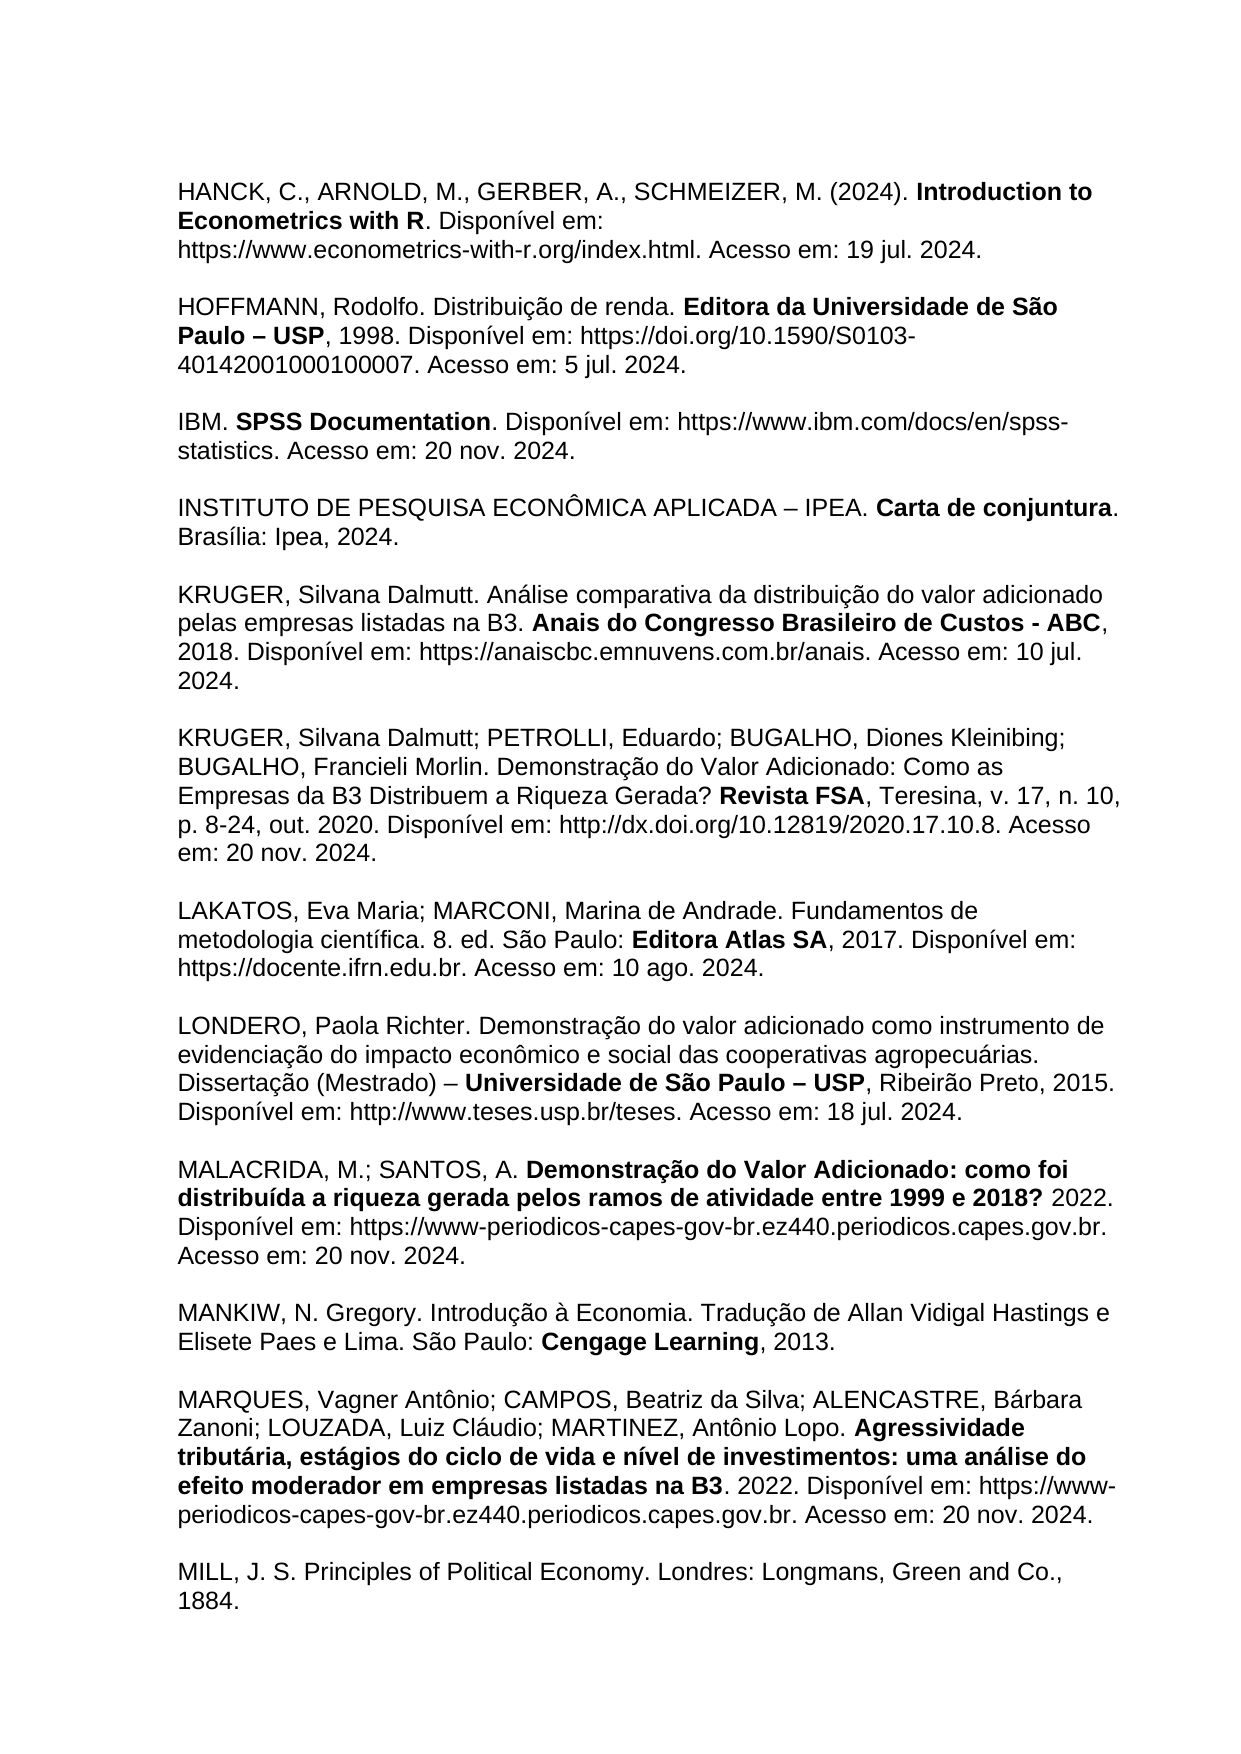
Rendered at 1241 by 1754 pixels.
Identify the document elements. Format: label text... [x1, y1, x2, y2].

text INSTITUTO DE PESQUISA ECONÔMICA APLICADA – IPEA. Carta de conjuntura. Brasília: Ipea, 2024. [177, 493, 1122, 551]
text MARQUES, Vagner Antônio; CAMPOS, Beatriz da Silva; ALENCASTRE, Bárbara Zanoni; LOUZADA, Luiz Cláudio; MARTINEZ, Antônio Lopo. Agressividade tributária, estágios do ciclo de vida e nível de investimentos: uma análise do efeito moderador em empresas listadas na B3. 2022. Disponível em: https://www-periodicos-capes-gov-br.ez440.periodicos.capes.gov.br. Acesso em: 20 nov. 2024. [177, 1385, 1122, 1528]
text IBM. SPSS Documentation. Disponível em: https://www.ibm.com/docs/en/spss-statistics. Acesso em: 20 nov. 2024. [177, 407, 1122, 465]
text MILL, J. S. Principles of Political Economy. Londres: Longmans, Green and Co., 1884. [177, 1557, 1122, 1615]
text HOFFMANN, Rodolfo. Distribuição de renda. Editora da Universidade de São Paulo – USP, 1998. Disponível em: https://doi.org/10.1590/S0103-40142001000100007. Acesso em: 5 jul. 2024. [177, 292, 1122, 378]
text KRUGER, Silvana Dalmutt; PETROLLI, Eduardo; BUGALHO, Diones Kleinibing; BUGALHO, Francieli Morlin. Demonstração do Valor Adicionado: Como as Empresas da B3 Distribuem a Riqueza Gerada? Revista FSA, Teresina, v. 17, n. 10, p. 8-24, out. 2020. Disponível em: http://dx.doi.org/10.12819/2020.17.10.8. Acesso em: 20 nov. 2024. [177, 723, 1122, 867]
text MANKIW, N. Gregory. Introdução à Economia. Tradução de Allan Vidigal Hastings e Elisete Paes e Lima. São Paulo: Cengage Learning, 2013. [177, 1298, 1122, 1356]
text MALACRIDA, M.; SANTOS, A. Demonstração do Valor Adicionado: como foi distribuída a riqueza gerada pelos ramos de atividade entre 1999 e 2018? 2022. Disponível em: https://www-periodicos-capes-gov-br.ez440.periodicos.capes.gov.br. Acesso em: 20 nov. 2024. [177, 1155, 1122, 1270]
text LONDERO, Paola Richter. Demonstração do valor adicionado como instrumento de evidenciação do impacto econômico e social das cooperativas agropecuárias. Dissertação (Mestrado) – Universidade de São Paulo – USP, Ribeirão Preto, 2015. Disponível em: http://www.teses.usp.br/teses. Acesso em: 18 jul. 2024. [177, 1011, 1122, 1126]
text LAKATOS, Eva Maria; MARCONI, Marina de Andrade. Fundamentos de metodologia científica. 8. ed. São Paulo: Editora Atlas SA, 2017. Disponível em: https://docente.ifrn.edu.br. Acesso em: 10 ago. 2024. [177, 896, 1122, 982]
text KRUGER, Silvana Dalmutt. Análise comparativa da distribuição do valor adicionado pelas empresas listadas na B3. Anais do Congresso Brasileiro de Custos - ABC, 2018. Disponível em: https://anaiscbc.emnuvens.com.br/anais. Acesso em: 10 jul. 2024. [177, 580, 1122, 695]
text HANCK, C., ARNOLD, M., GERBER, A., SCHMEIZER, M. (2024). Introduction to Econometrics with R. Disponível em: https://www.econometrics-with-r.org/index.html. Acesso em: 19 jul. 2024. [177, 177, 1122, 263]
